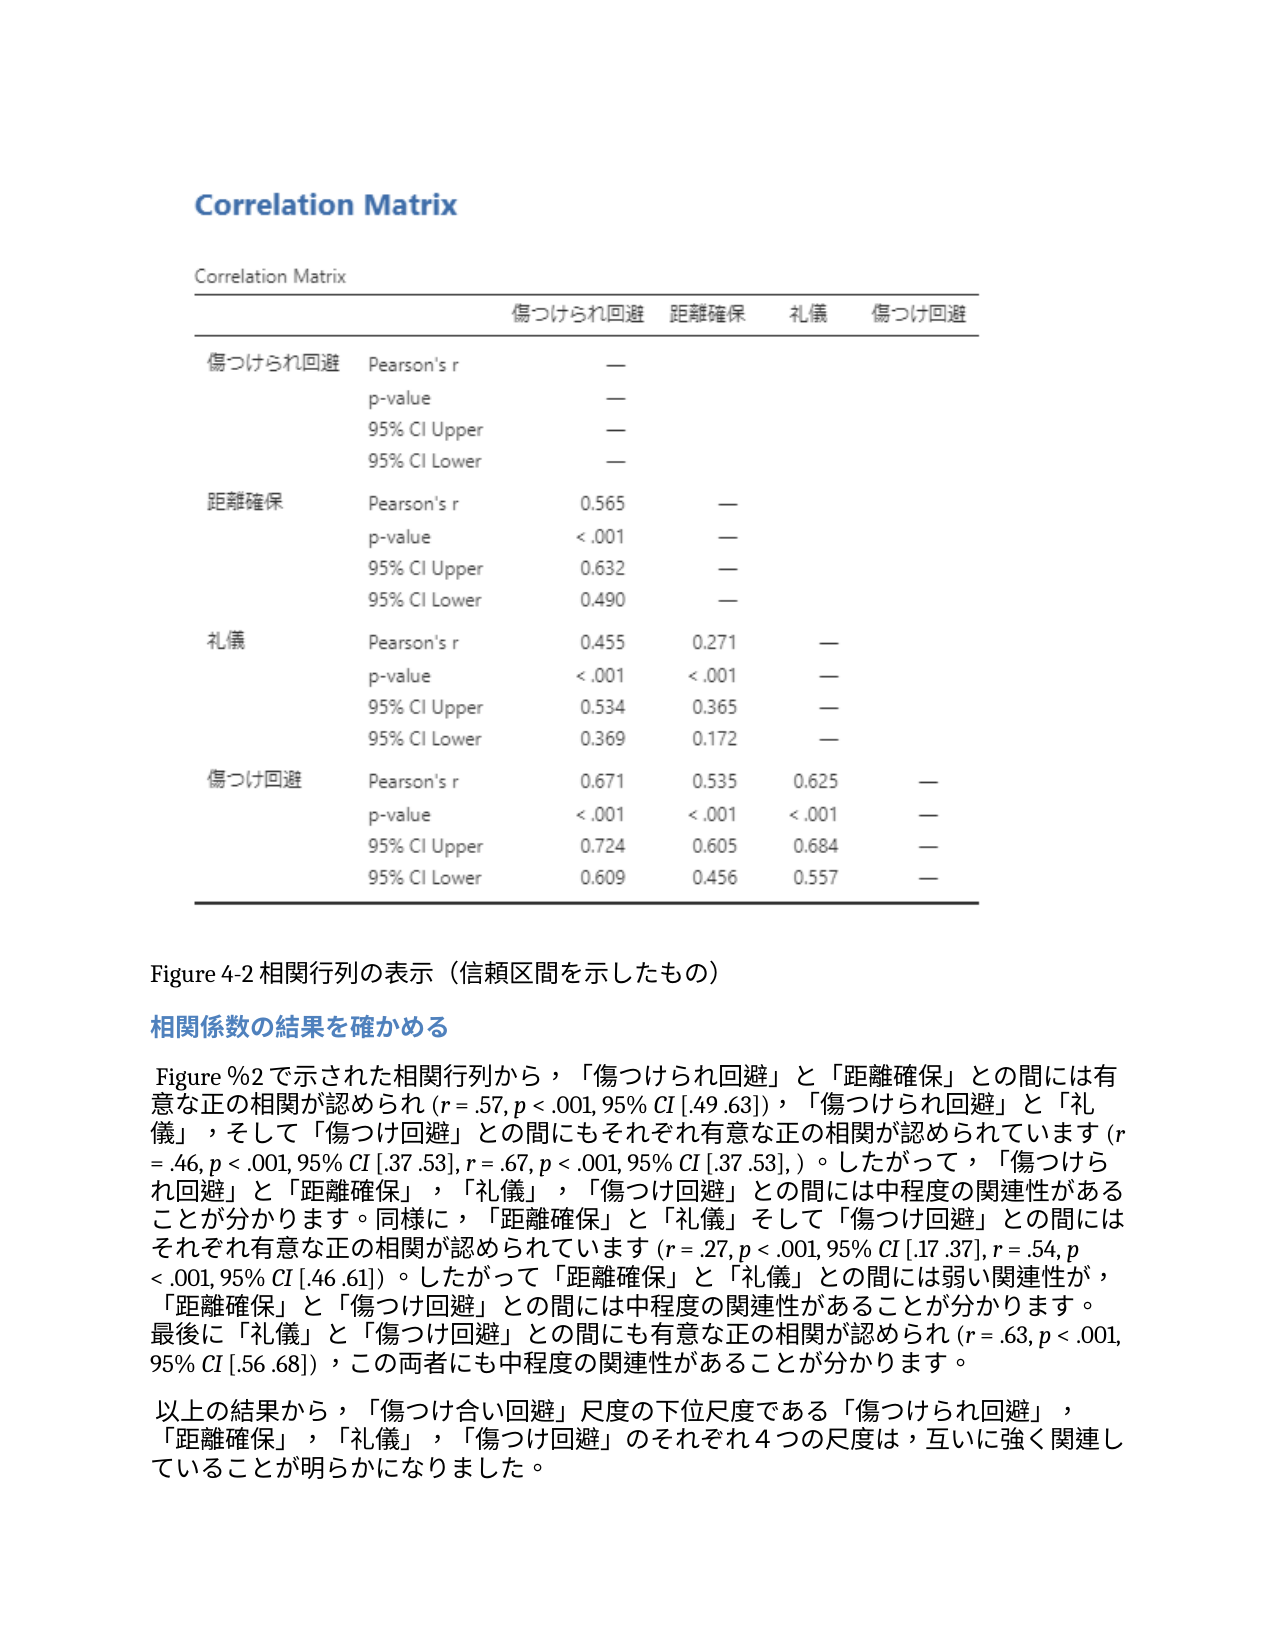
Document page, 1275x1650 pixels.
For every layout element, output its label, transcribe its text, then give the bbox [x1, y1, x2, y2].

text 以上の結果から，「傷つけ合い回避」尺度の下位尺度である「傷つけられ回避」，「距離確保」，「礼儀」，「傷つけ回避」のそれぞれ４つの尺度は，互いに強く関連していることが明らかになりました。 [150, 1398, 1125, 1484]
text Figure ％2で示された相関行列から，「傷つけられ回避」と「距離確保」との間には有意な正の相関が認められ (r = .57, p < .001, 95% CI [.49 .63])，「傷つけられ回避」と「礼儀」，そして「傷つけ回避」との間にもそれぞれ有意な正の相関が認められています (r = .46, p < .001, 95% CI [.37 .53], r = .67, p < .001, 95% CI [.37 .53], ) 。したがって，「傷つけられ回避」と「距離確保」，「礼儀」，「傷つけ回避」との間には中程度の関連性があることが分かります。同様に，「距離確保」と「礼儀」そして「傷つけ回避」との間にはそれぞれ有意な正の相関が認められています (r = .27, p < .001, 95% CI [.17 .37], r = .54, p < .001, 95% CI [.46 .61]) 。したがって「距離確保」と「礼儀」との間には弱い関連性が，「距離確保」と「傷つけ回避」との間には中程度の関連性があることが分かります。 最後に「礼儀」と「傷つけ回避」との間にも有意な正の相関が認められ (r = .63, p < .001, 95% CI [.56 .68]) ，この両者にも中程度の関連性があることが分かります。 [150, 1063, 1125, 1379]
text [150, 150, 1125, 989]
picture [168, 150, 1044, 954]
subtitle 相関係数の結果を確かめる [150, 1010, 1125, 1044]
